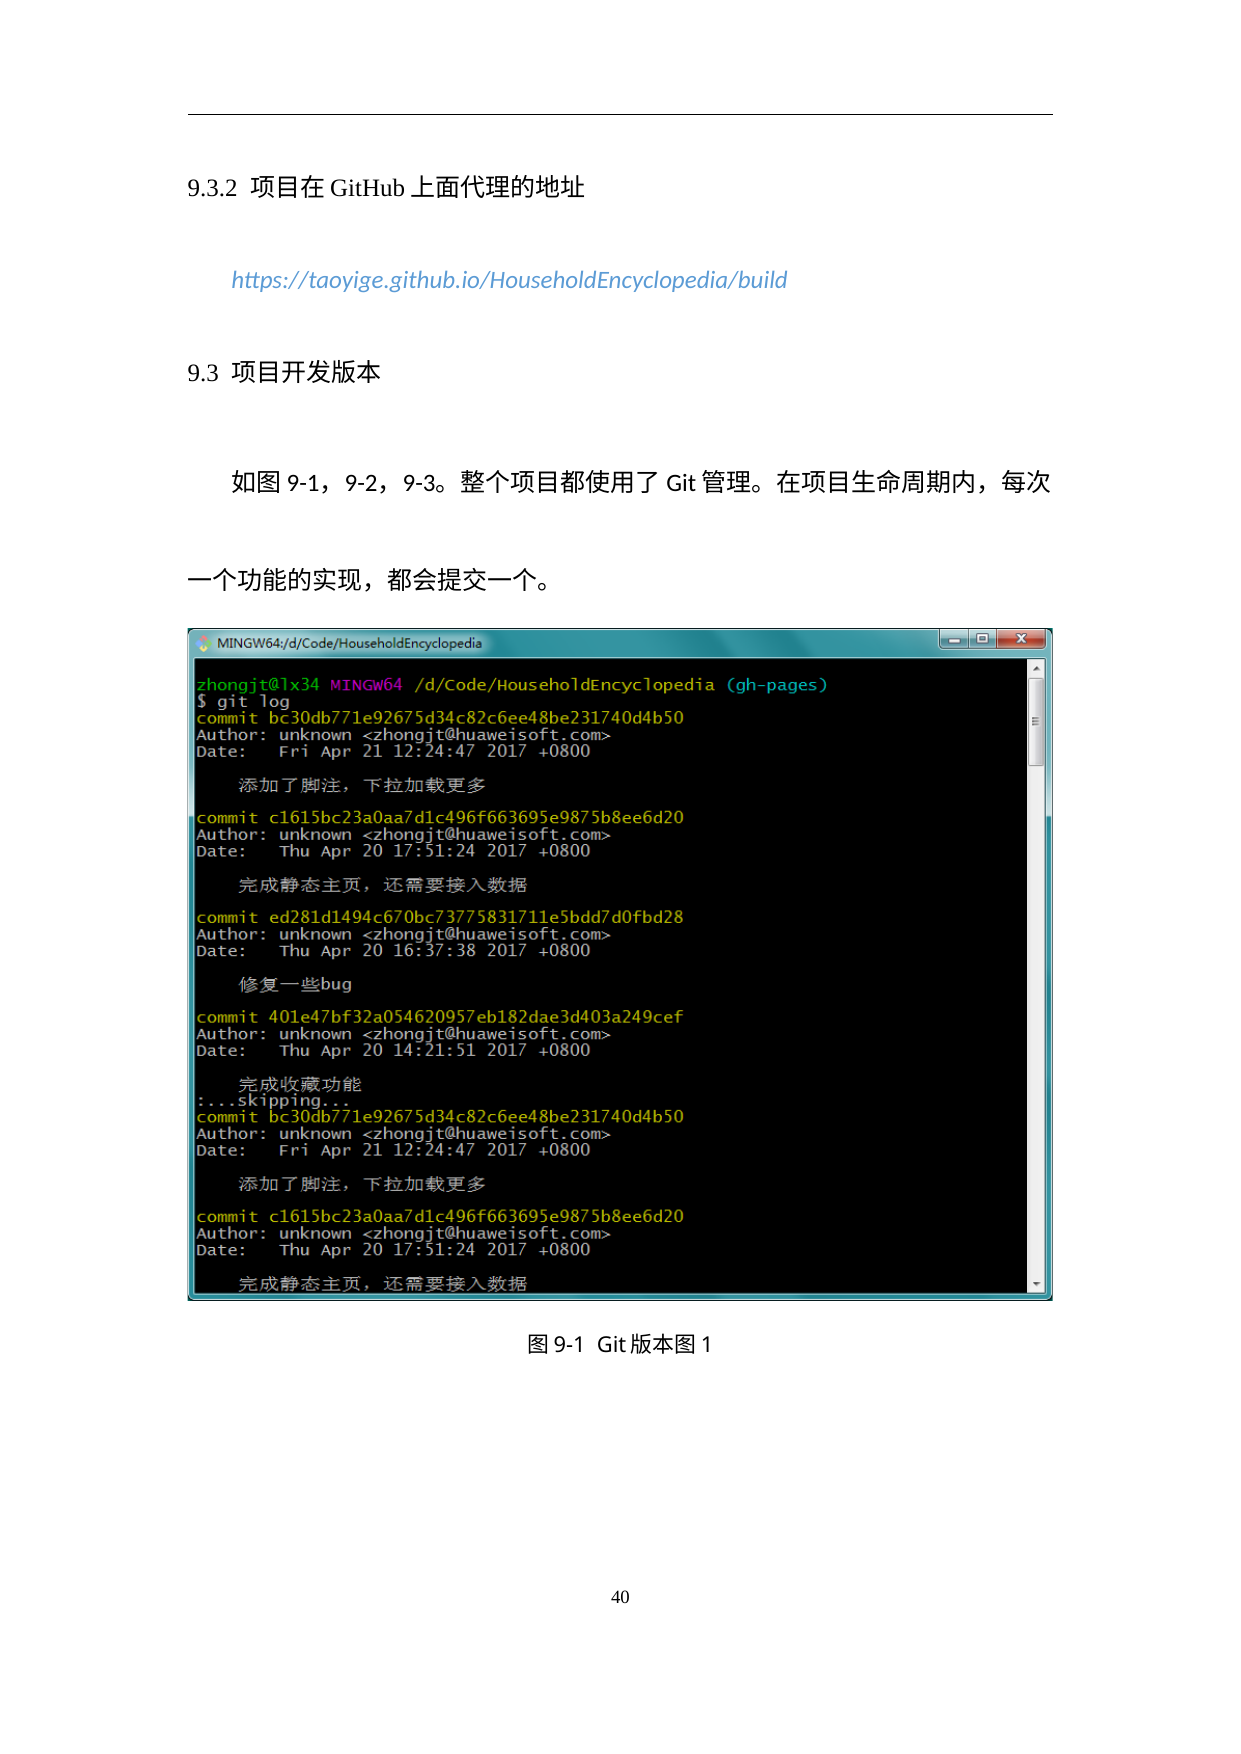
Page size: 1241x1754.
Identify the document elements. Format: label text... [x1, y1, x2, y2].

picture [187, 628, 1053, 1301]
text 9.3.2 项目在GitHub上面代理的地址 [187, 153, 1053, 218]
text https://taoyige.github.io/HouseholdEncyclopedia/build [187, 263, 1053, 296]
text 图9-1 Git版本图1 [187, 1327, 1053, 1359]
text 9.3 项目开发版本 [187, 338, 1053, 403]
text 如图9-1，9-2，9-3。整个项目都使用了Git管理。在项目生命周期内，每次一个功能的实现，都会提交一个。 [187, 448, 1053, 611]
